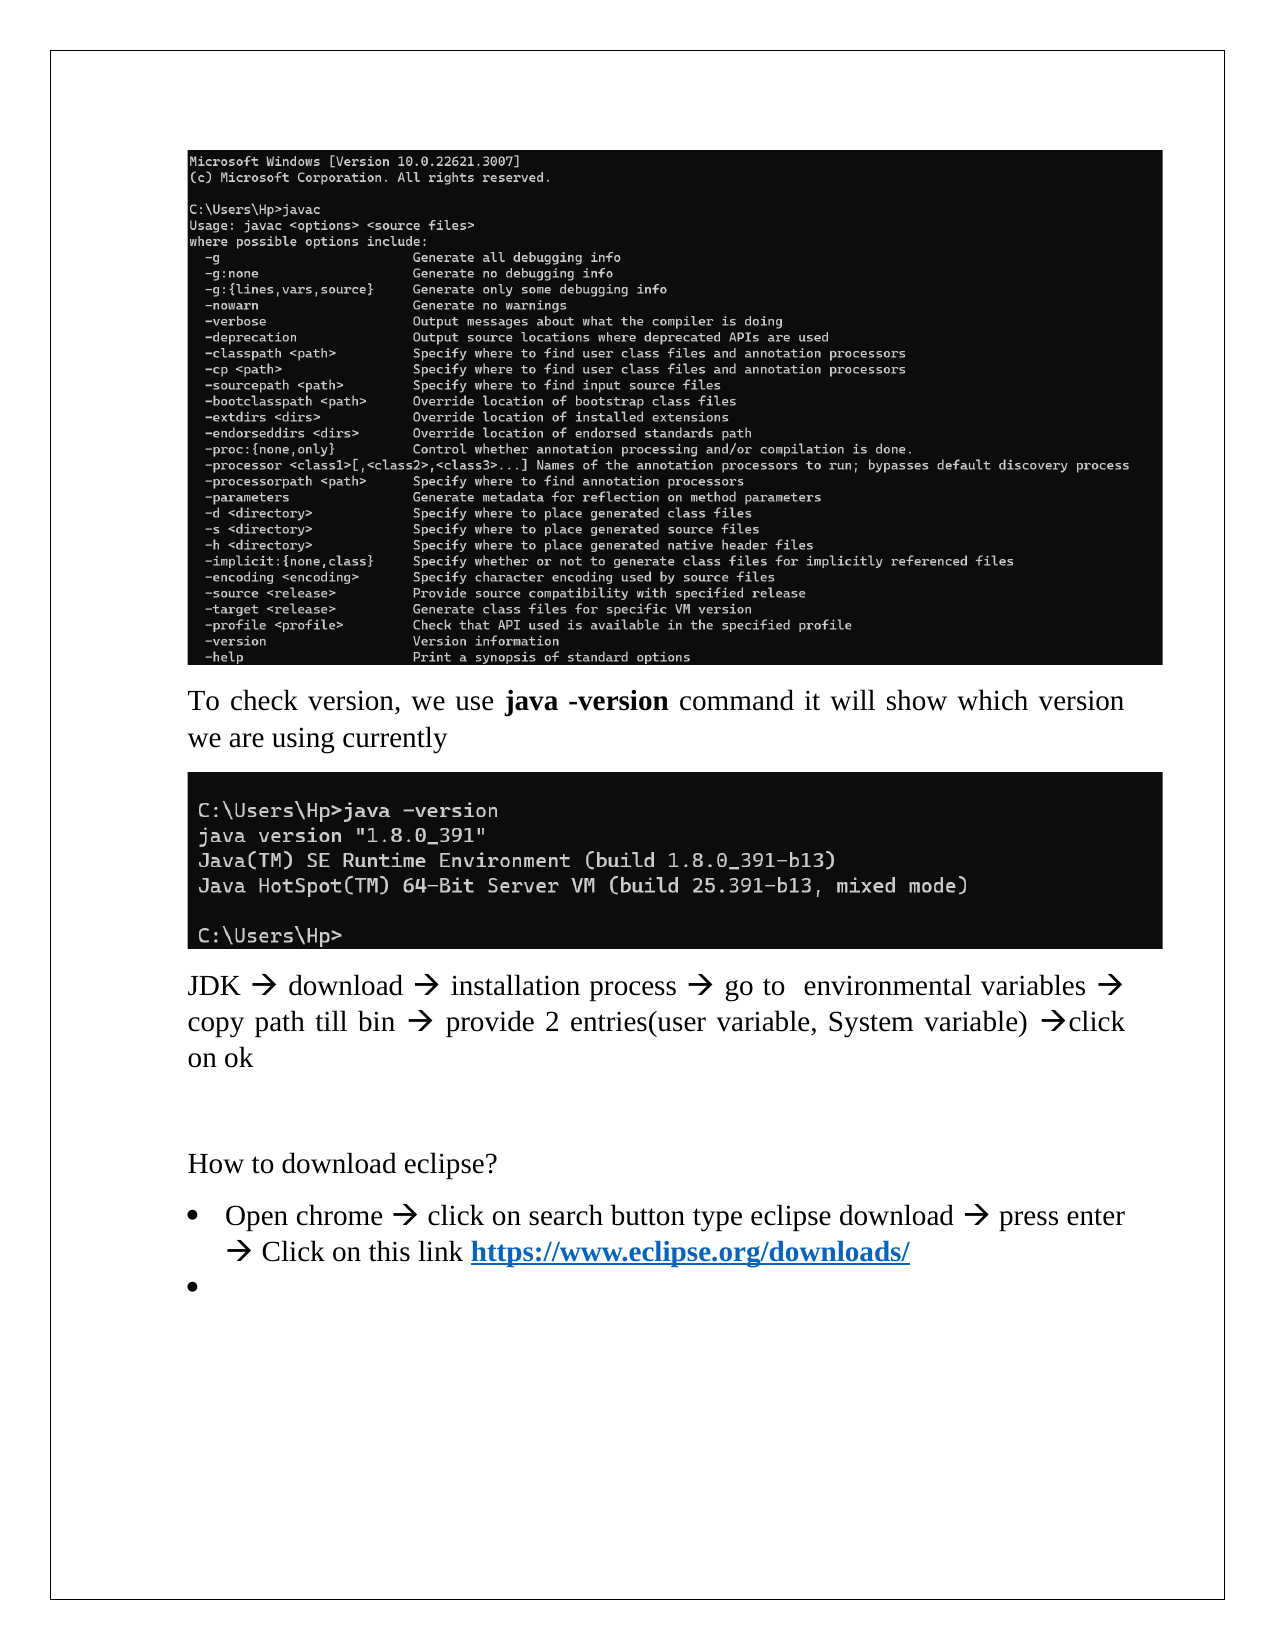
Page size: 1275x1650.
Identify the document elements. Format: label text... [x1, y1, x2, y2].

picture [187, 150, 1163, 665]
picture [187, 772, 1163, 949]
text How to download eclipse? [187, 1146, 1125, 1179]
list Open chrome click on search button type eclipse download press enter Click on this link https://www.eclipse.org/downloads/ [187, 1198, 1125, 1268]
text JDK download installation process go to environmental variables copy path till bin provide 2 entries(user variable, System variable) click on ok [187, 968, 1125, 1074]
text To check version, we use java -version command it will show which version we are using currently [187, 683, 1125, 753]
